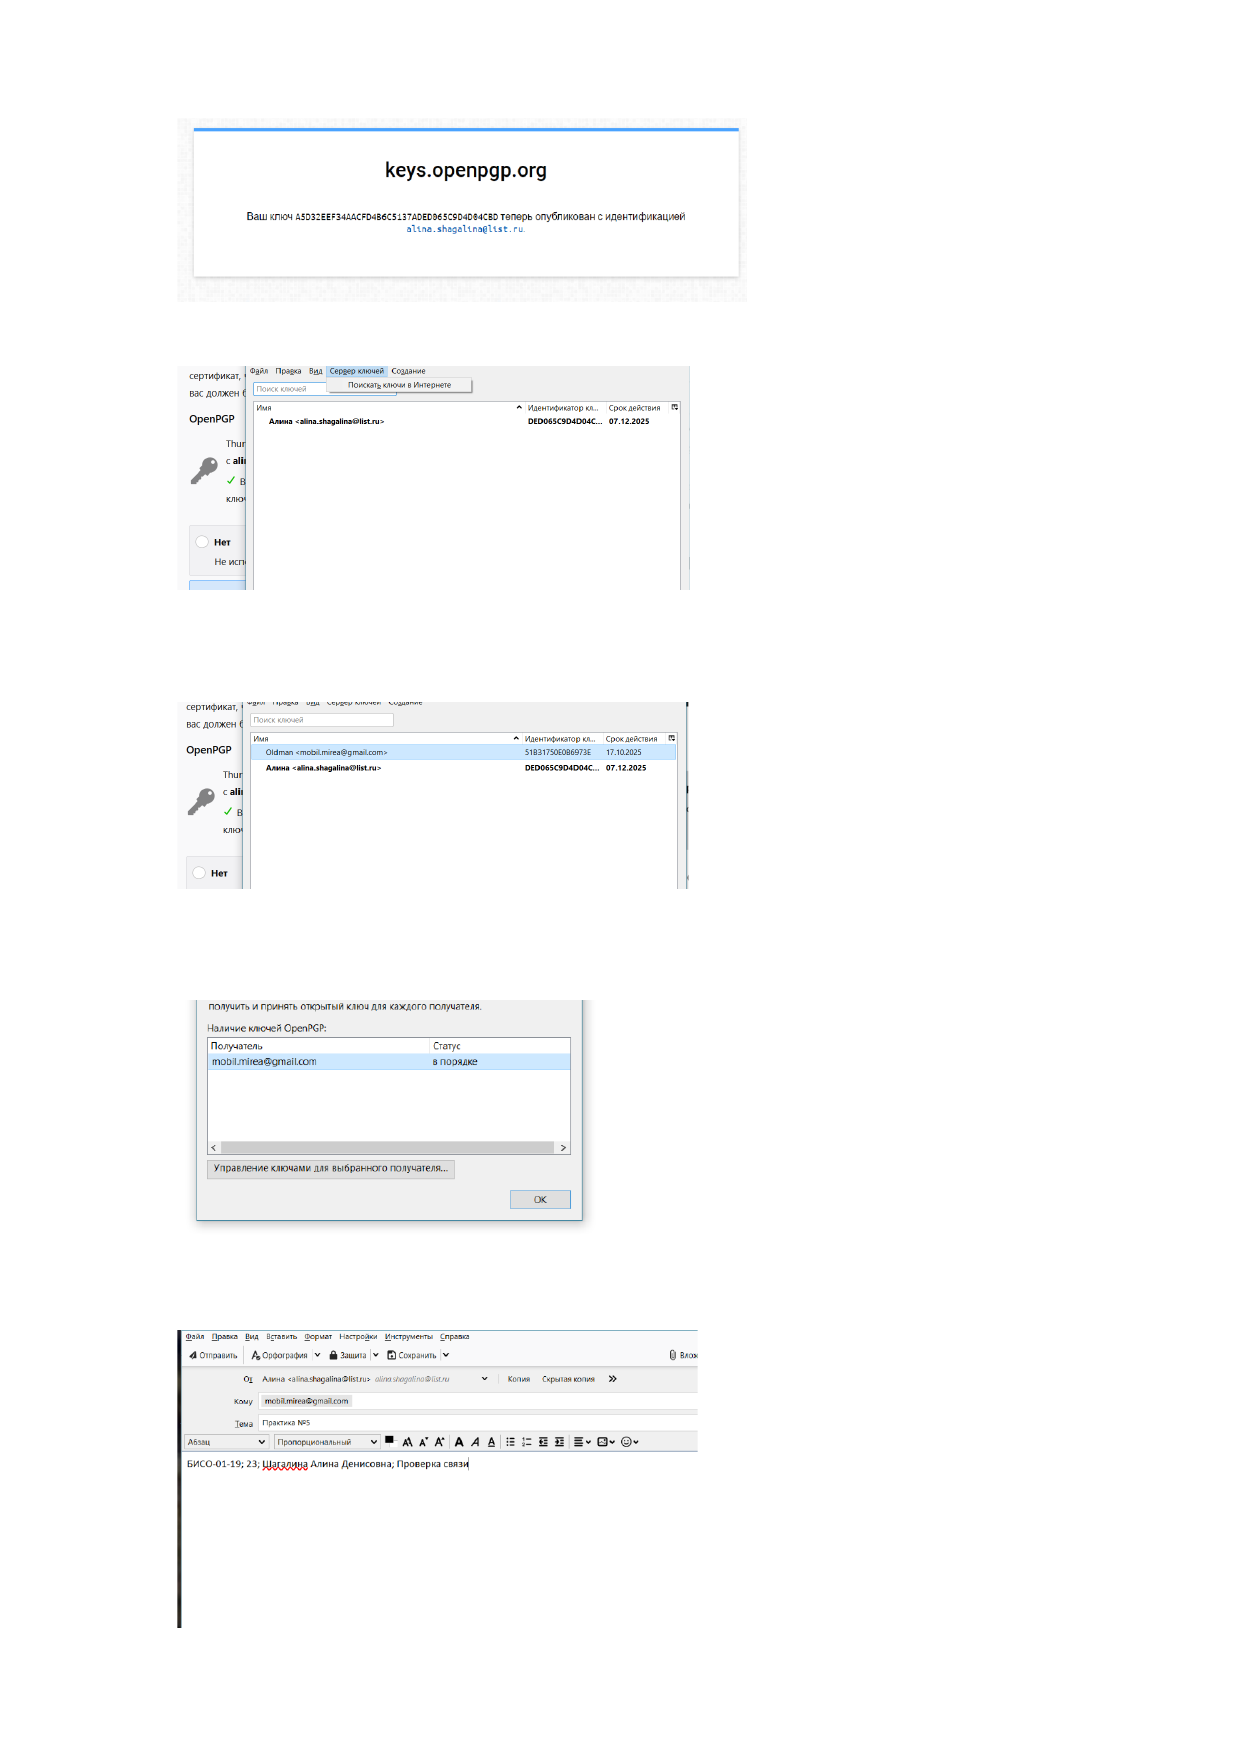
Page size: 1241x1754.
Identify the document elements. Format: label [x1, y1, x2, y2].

picture [177, 1330, 698, 1628]
picture [177, 366, 690, 590]
picture [177, 118, 747, 302]
picture [177, 1000, 604, 1266]
picture [177, 702, 689, 889]
